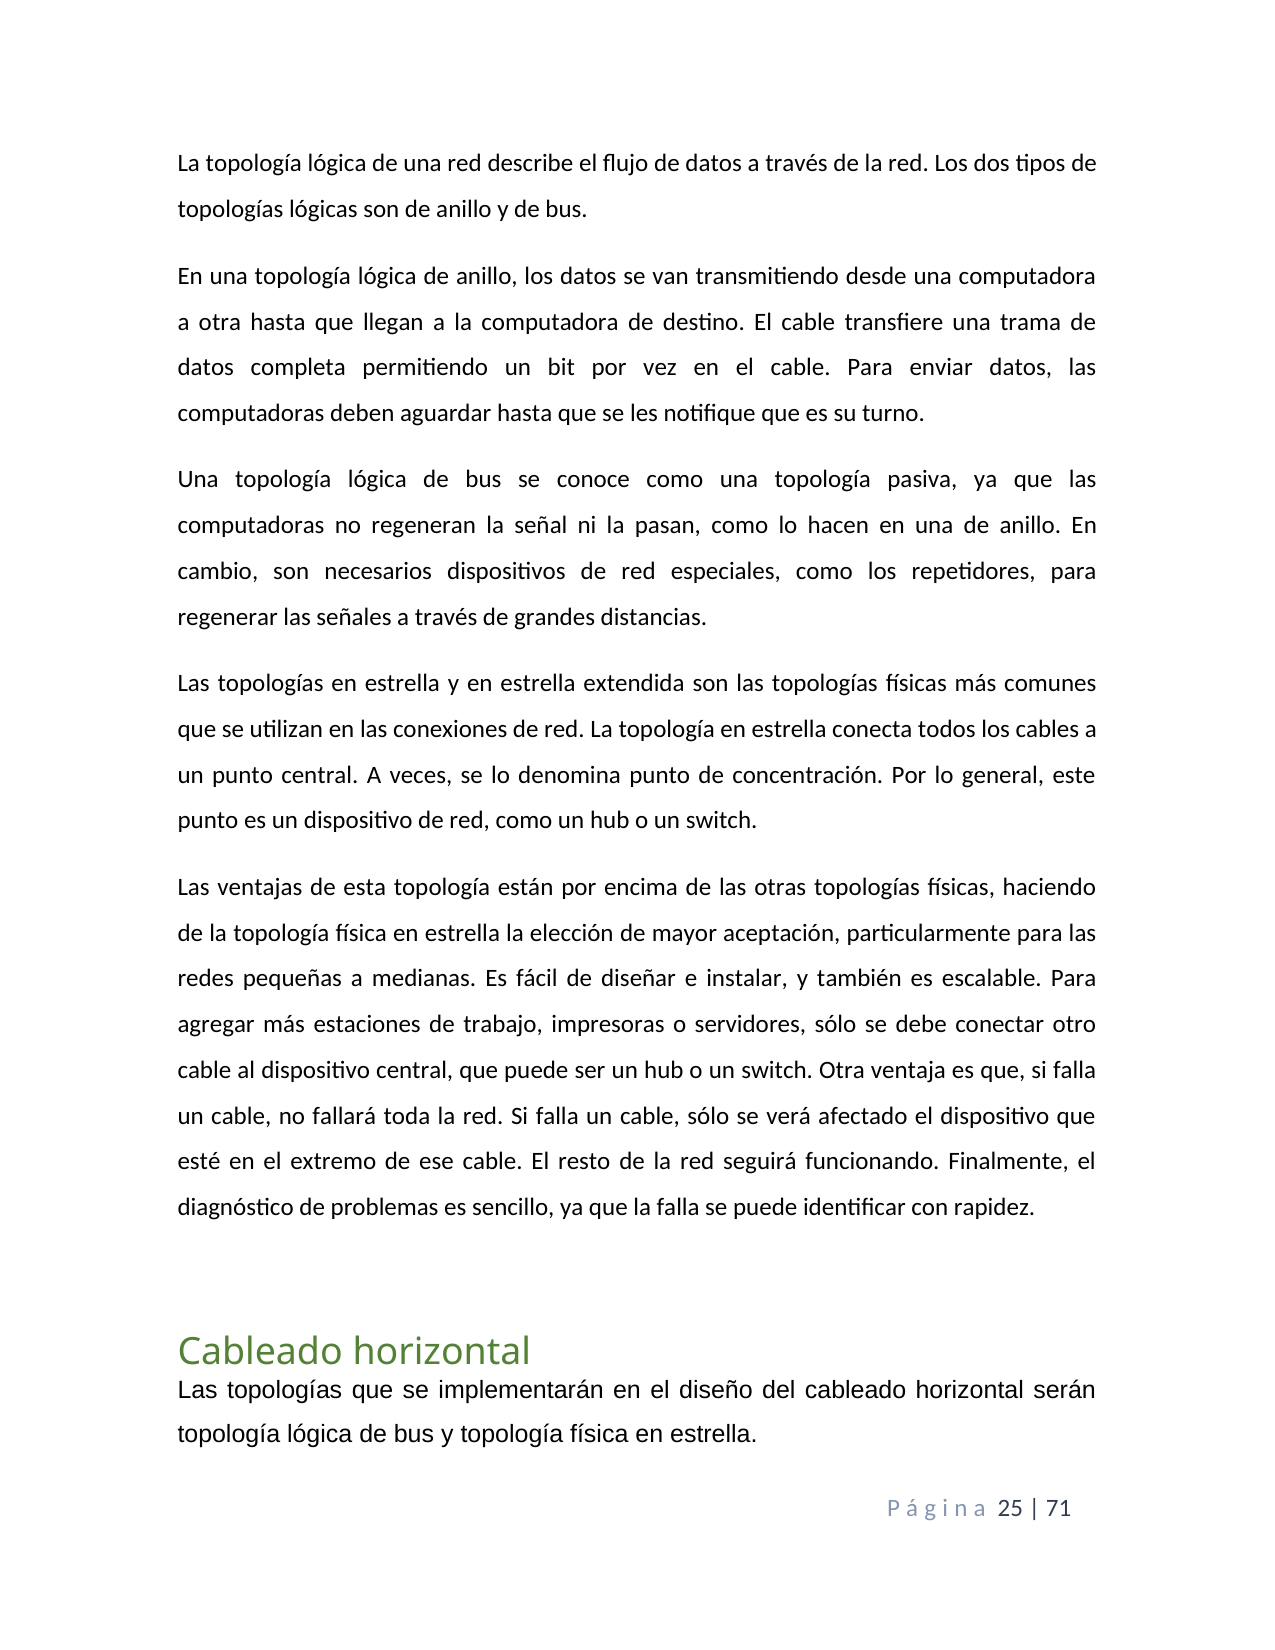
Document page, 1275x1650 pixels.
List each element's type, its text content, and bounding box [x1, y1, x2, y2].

text Una topología lógica de bus se conoce como una topología pasiva, ya que las computadoras no regeneran la señal ni la pasan, como lo hacen en una de anillo. En cambio, son necesarios dispositivos de red especiales, como los repetidores, para regenerar las señales a través de grandes distancias. [177, 464, 1098, 631]
text En una topología lógica de anillo, los datos se van transmitiendo desde una computadora a otra hasta que llegan a la computadora de destino. El cable transfiere una trama de datos completa permitiendo un bit por vez en el cable. Para enviar datos, las computadoras deben aguardar hasta que se les notifique que es su turno. [177, 260, 1098, 428]
subtitle Cableado horizontal [177, 1324, 1098, 1375]
text Las topologías que se implementarán en el diseño del cableado horizontal serán topología lógica de bus y topología física en estrella. [177, 1375, 1098, 1447]
text Las ventajas de esta topología están por encima de las otras topologías físicas, haciendo de la topología física en estrella la elección de mayor aceptación, particularmente para las redes pequeñas a medianas. Es fácil de diseñar e instalar, y también es escalable. Para agregar más estaciones de trabajo, impresoras o servidores, sólo se debe conectar otro cable al dispositivo central, que puede ser un hub o un switch. Otra ventaja es que, si falla un cable, no fallará toda la red. Si falla un cable, sólo se verá afectado el dispositivo que esté en el extremo de ese cable. El resto de la red seguirá funcionando. Finalmente, el diagnóstico de problemas es sencillo, ya que la falla se puede identificar con rapidez. [177, 871, 1098, 1222]
text La topología lógica de una red describe el flujo de datos a través de la red. Los dos tipos de topologías lógicas son de anillo y de bus. [177, 148, 1098, 224]
text Las topologías en estrella y en estrella extendida son las topologías físicas más comunes que se utilizan en las conexiones de red. La topología en estrella conecta todos los cables a un punto central. A veces, se lo denomina punto de concentración. Por lo general, este punto es un dispositivo de red, como un hub o un switch. [177, 667, 1098, 835]
